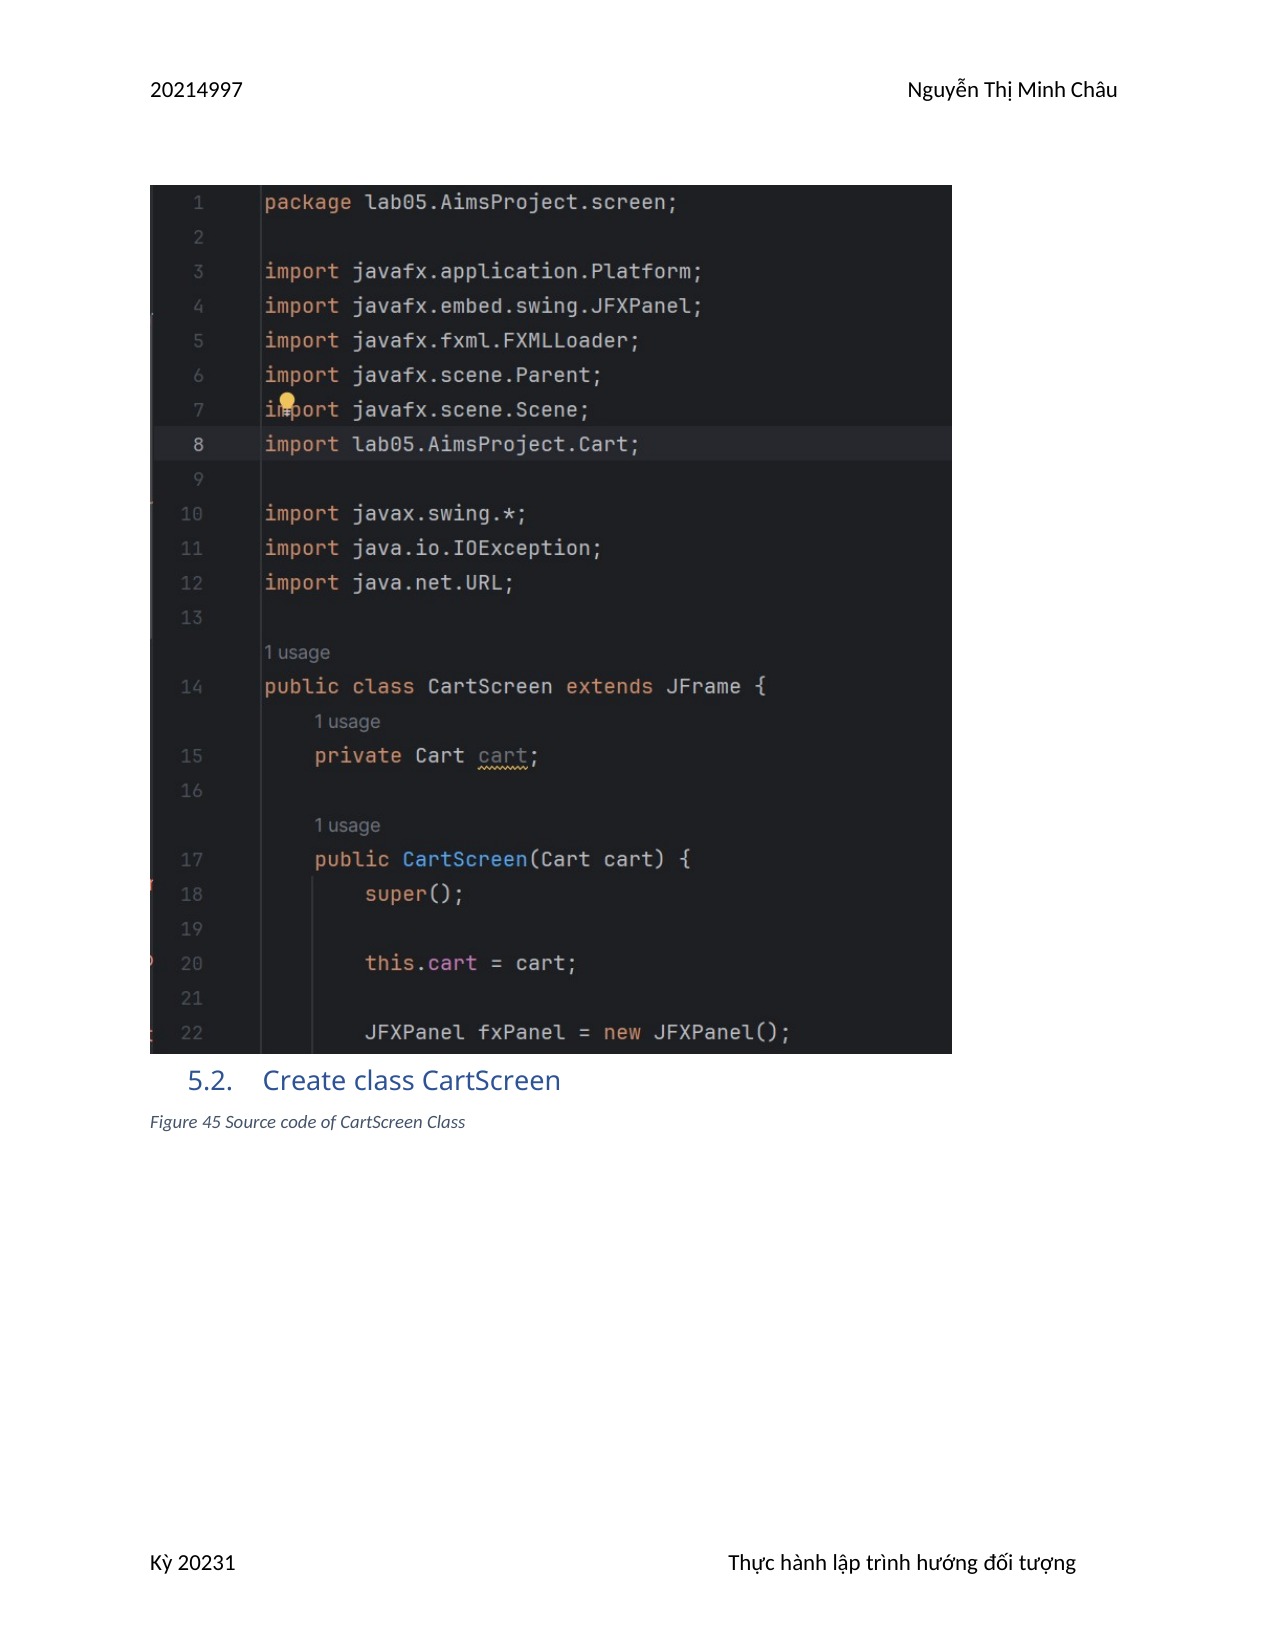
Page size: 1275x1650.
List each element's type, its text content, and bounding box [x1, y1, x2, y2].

text Figure 45 Source code of CartScreen Class [150, 1110, 1135, 1133]
picture [150, 185, 952, 1054]
